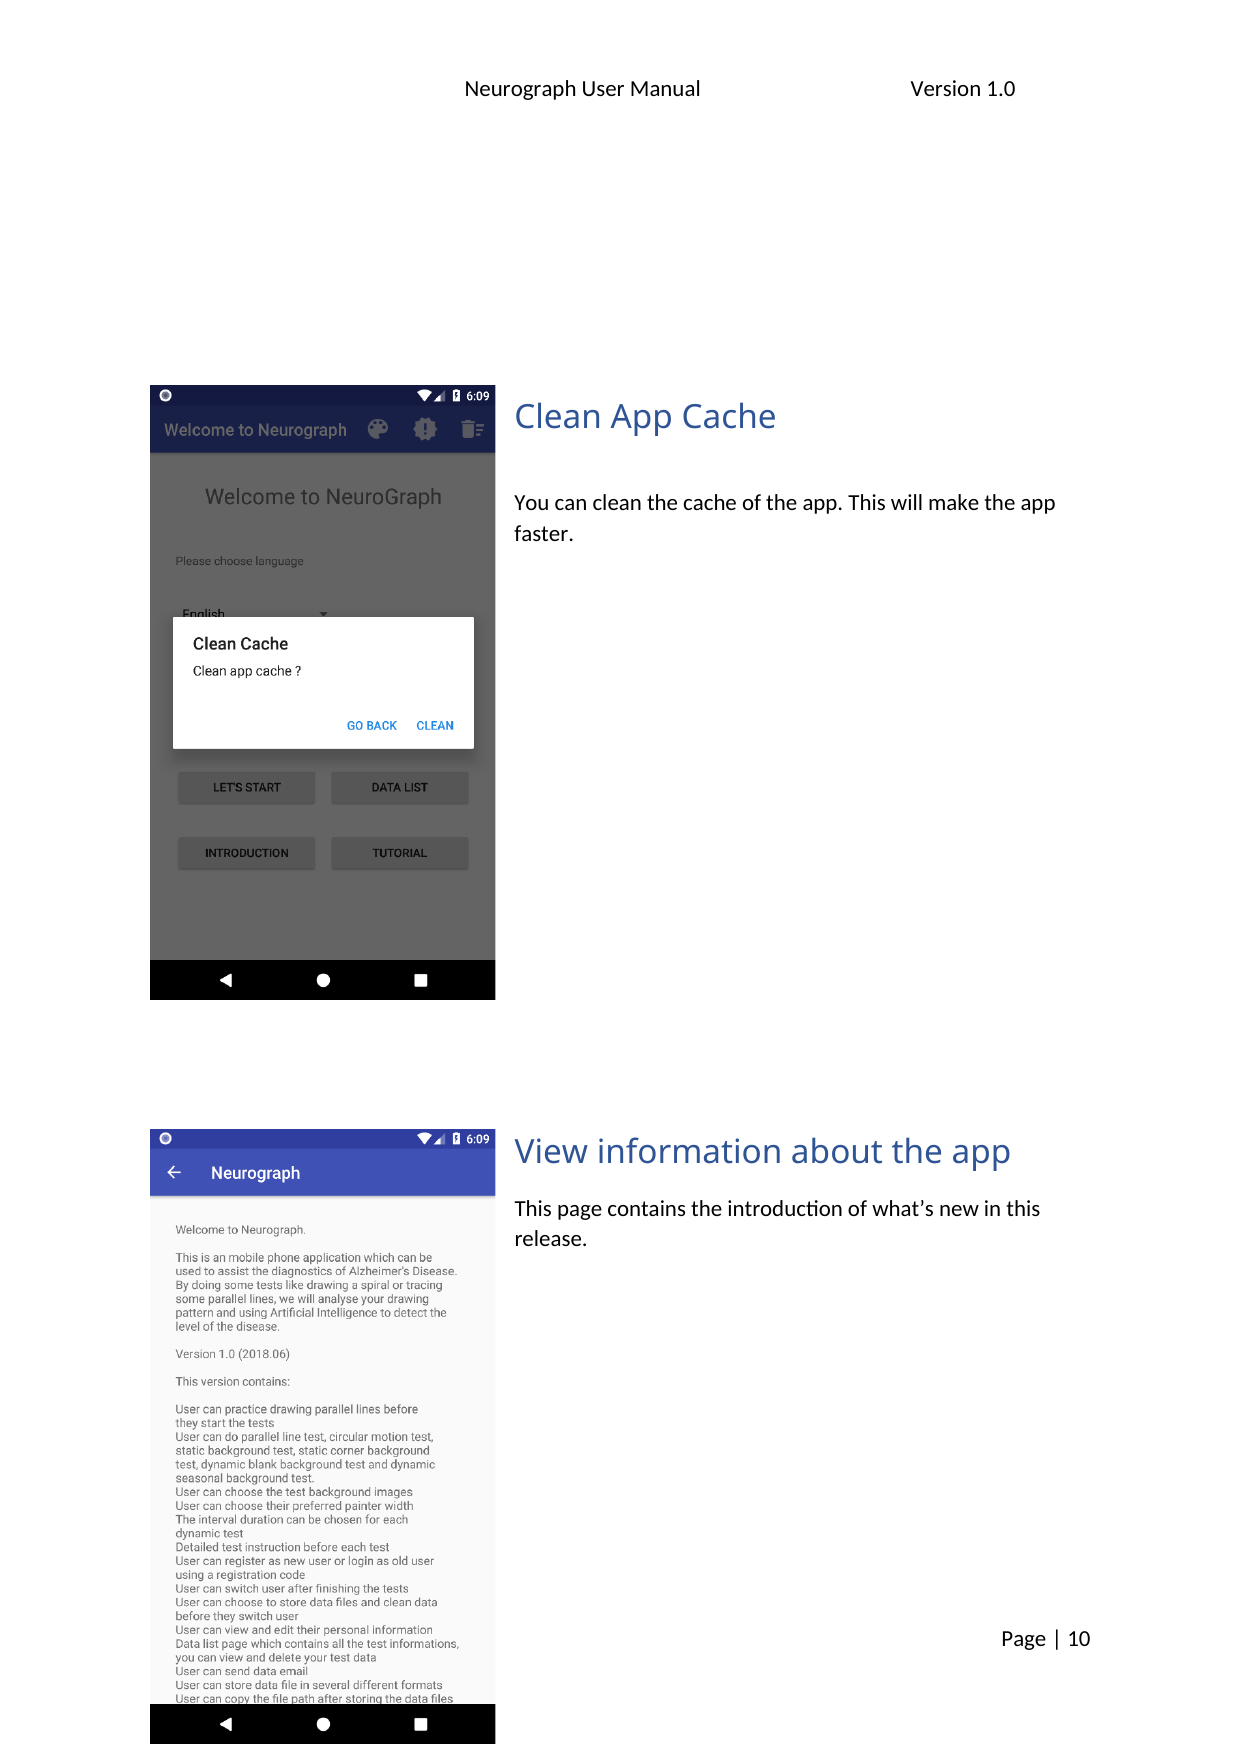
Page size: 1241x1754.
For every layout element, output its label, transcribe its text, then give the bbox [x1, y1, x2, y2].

text View information about the app [150, 1128, 1090, 1173]
subtitle Clean App Cache [496, 393, 1090, 438]
text This page contains the introduction of what’s new in this release. [496, 1194, 1090, 1252]
text You can clean the cache of the app. This will make the app faster. [496, 488, 1090, 547]
picture [150, 1129, 496, 1744]
picture [150, 385, 496, 1000]
